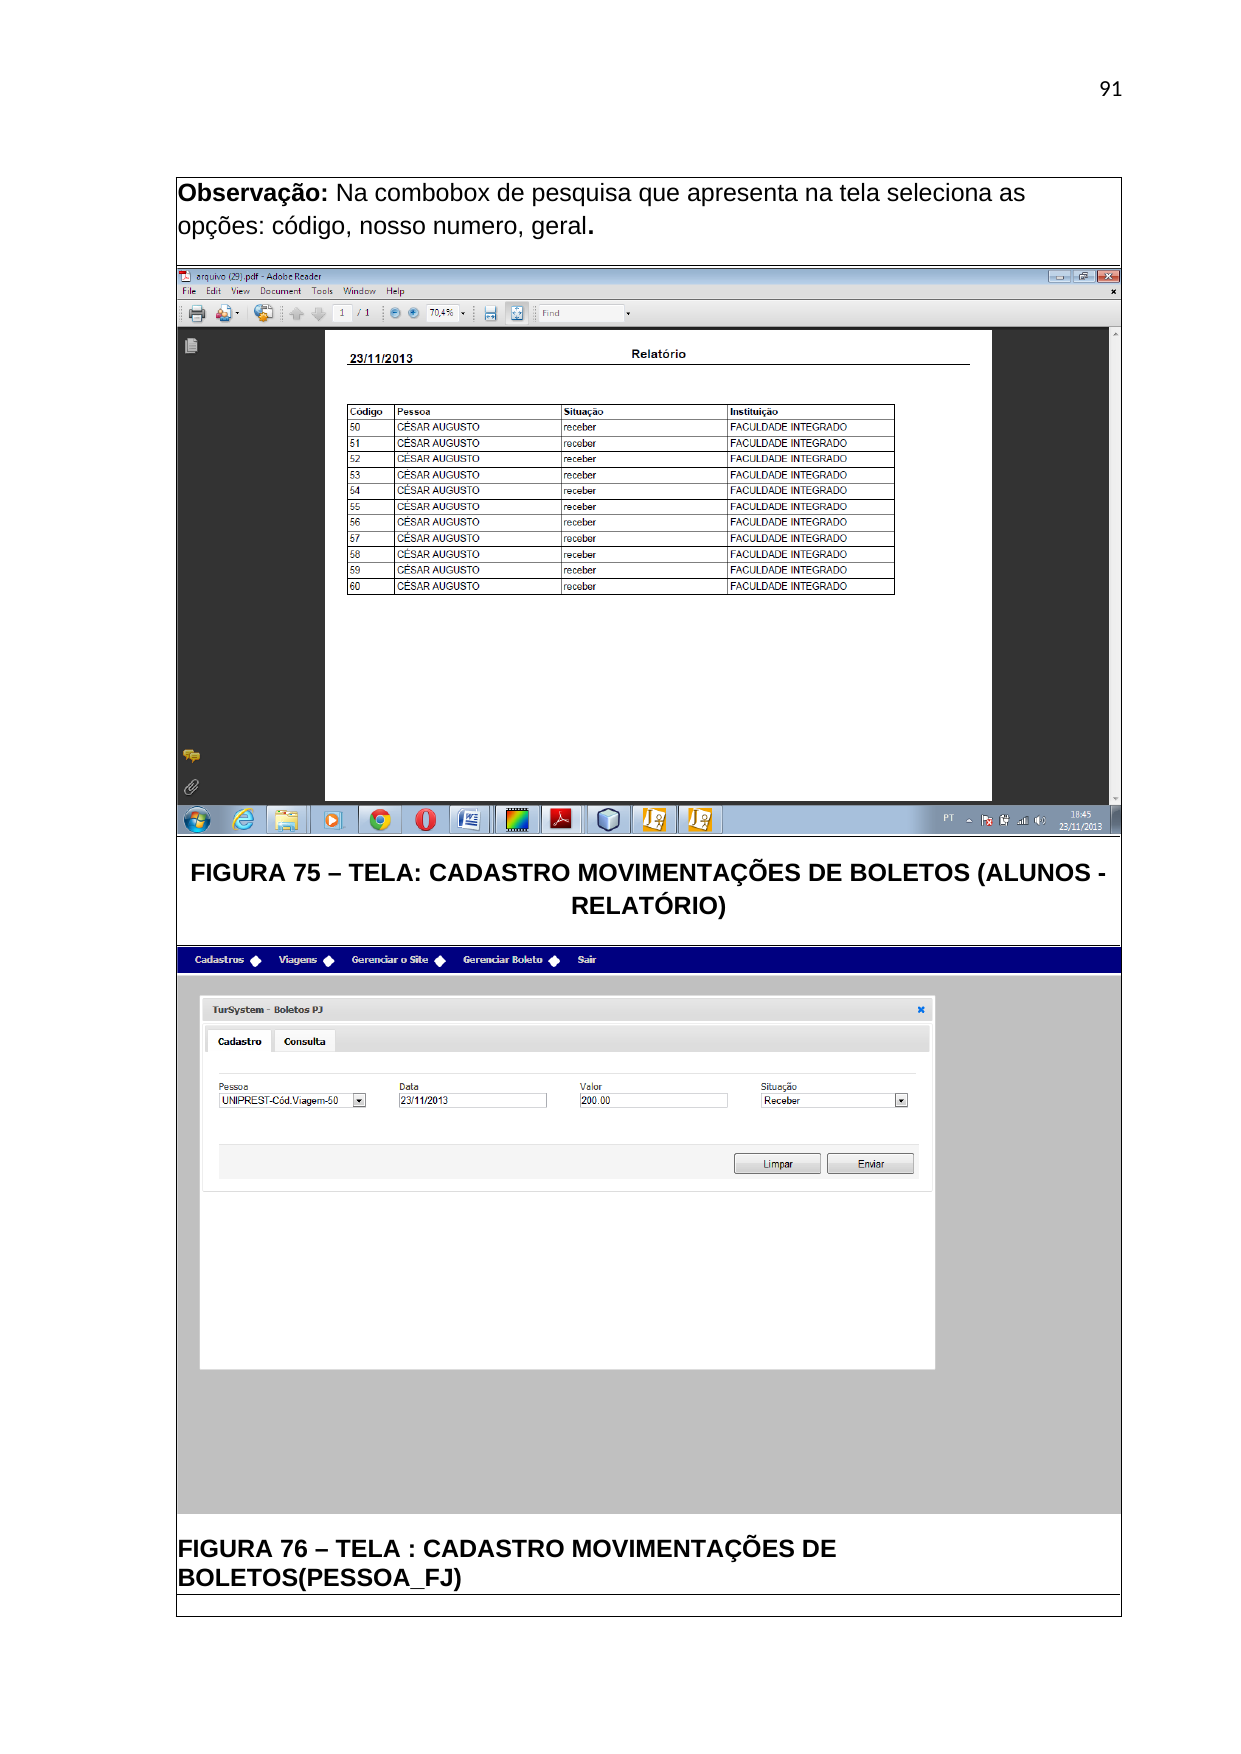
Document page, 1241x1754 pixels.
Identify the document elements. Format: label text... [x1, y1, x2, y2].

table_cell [177, 178, 1121, 268]
picture [177, 268, 1121, 834]
picture [177, 947, 1121, 1514]
